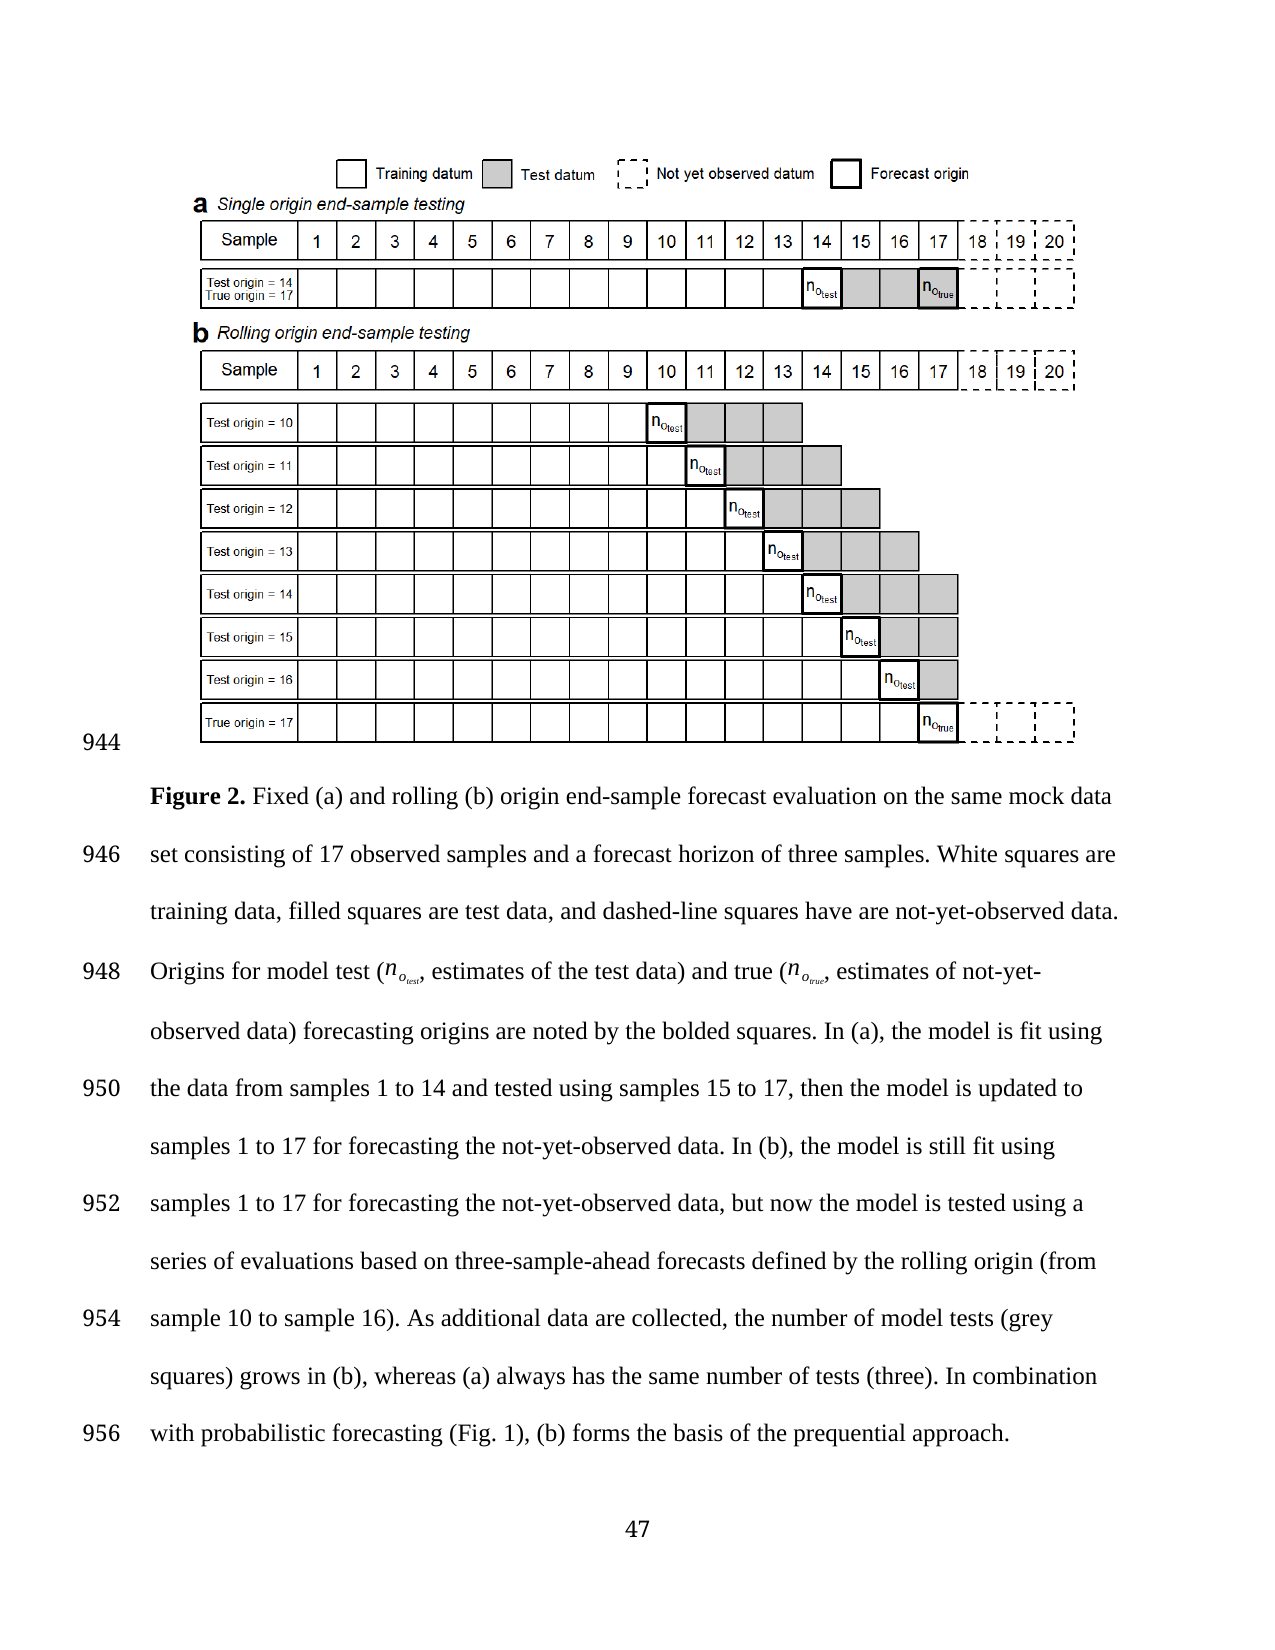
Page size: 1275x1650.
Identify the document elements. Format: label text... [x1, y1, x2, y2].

picture [187, 150, 1088, 750]
text Figure 2. Fixed (a) and rolling (b) origin end-sample forecast evaluation on the same mock data set consisting of 17 observed samples and a forecast horizon of three samples. White squares are training data, filled squares are test data, and dashed-line squares have are not-yet-observed data. Origins for model test (, estimates of the test data) and true (, estimates of not-yet-observed data) forecasting origins are noted by the bolded squares. In (a), the model is fit using the data from samples 1 to 14 and tested using samples 15 to 17, then the model is updated to samples 1 to 17 for forecasting the not-yet-observed data. In (b), the model is still fit using samples 1 to 17 for forecasting the not-yet-observed data, but now the model is tested using a series of evaluations based on three-sample-ahead forecasts defined by the rolling origin (from sample 10 to sample 16). As additional data are collected, the number of model tests (grey squares) grows in (b), whereas (a) always has the same number of tests (three). In combination with probabilistic forecasting (Fig. 1), (b) forms the basis of the prequential approach. [150, 781, 1125, 1447]
